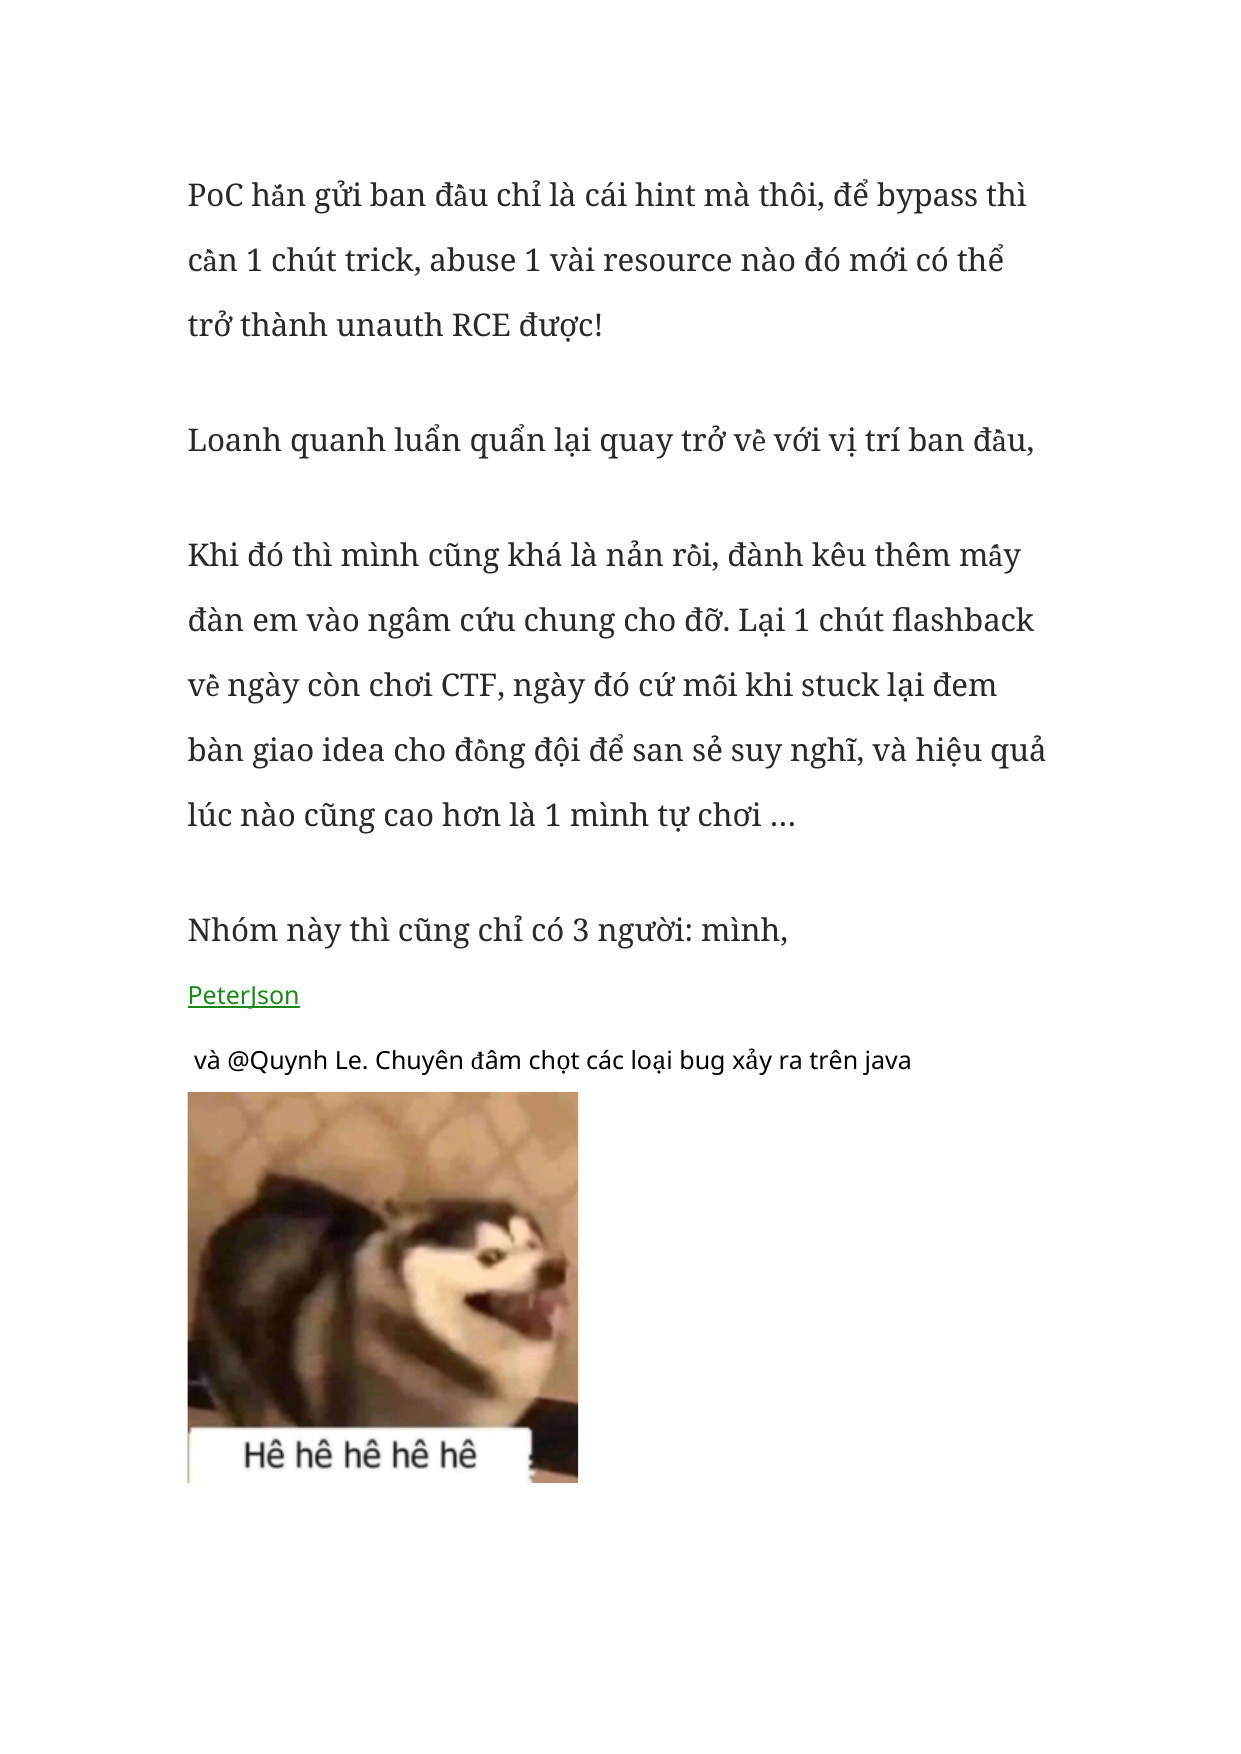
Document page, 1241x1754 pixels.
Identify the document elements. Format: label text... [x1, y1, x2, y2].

text Khi đó thì mình cũng khá là nản rồi, đành kêu thêm mấy đàn em vào ngâm cứu chung cho đỡ. Lại 1 chút flashback về ngày còn chơi CTF, ngày đó cứ mỗi khi stuck lại đem bàn giao idea cho đồng đội để san sẻ suy nghĩ, và hiệu quả lúc nào cũng cao hơn là 1 mình tự chơi … [187, 522, 1053, 847]
text PoC hắn gửi ban đầu chỉ là cái hint mà thôi, để bypass thì cần 1 chút trick, abuse 1 vài resource nào đó mới có thể trở thành unauth RCE được! [187, 162, 1053, 357]
picture [187, 1092, 579, 1483]
text Nhóm này thì cũng chỉ có 3 người: mình, [187, 897, 1053, 962]
text Loanh quanh luẩn quẩn lại quay trở về với vị trí ban đầu, [187, 407, 1053, 472]
text và @Quynh Le. Chuyên đâm chọt các loại bug xảy ra trên java [187, 1027, 1053, 1092]
text PeterJson [187, 962, 1053, 1027]
